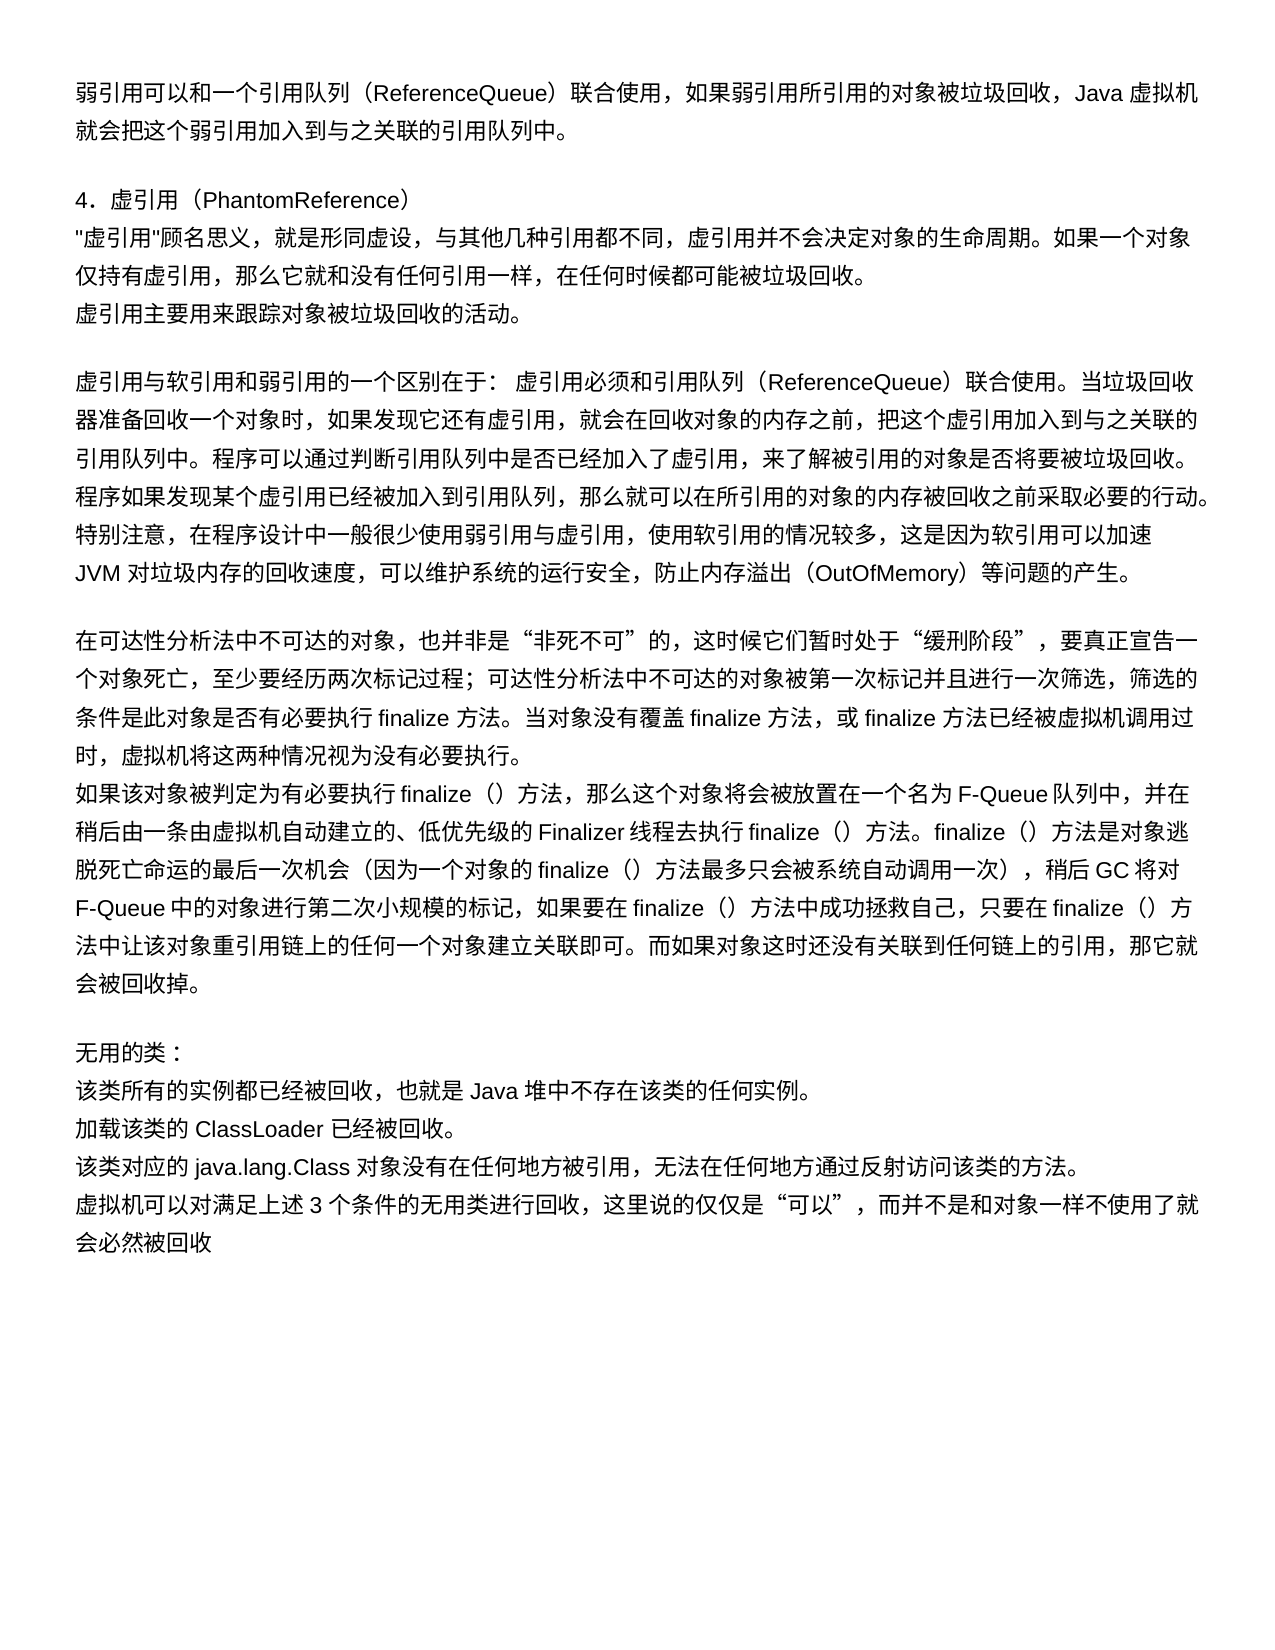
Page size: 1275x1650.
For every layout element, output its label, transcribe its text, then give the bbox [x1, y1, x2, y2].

text 弱引用可以和一个引用队列（ReferenceQueue）联合使用，如果弱引用所引用的对象被垃圾回收，Java 虚拟机就会把这个弱引用加入到与之关联的引用队列中。 [75, 75, 1200, 146]
text "虚引用"顾名思义，就是形同虚设，与其他几种引用都不同，虚引用并不会决定对象的生命周期。如果一个对象仅持有虚引用，那么它就和没有任何引用一样，在任何时候都可能被垃圾回收。 [75, 219, 1200, 291]
text 虚拟机可以对满足上述 3 个条件的无用类进行回收，这里说的仅仅是“可以”，而并不是和对象一样不使用了就会必然被回收 [75, 1187, 1200, 1258]
text 虚引用与软引用和弱引用的一个区别在于： 虚引用必须和引用队列（ReferenceQueue）联合使用。当垃圾回收器准备回收一个对象时，如果发现它还有虚引用，就会在回收对象的内存之前，把这个虚引用加入到与之关联的引用队列中。程序可以通过判断引用队列中是否已经加入了虚引用，来了解被引用的对象是否将要被垃圾回收。程序如果发现某个虚引用已经被加入到引用队列，那么就可以在所引用的对象的内存被回收之前采取必要的行动。特别注意，在程序设计中一般很少使用弱引用与虚引用，使用软引用的情况较多，这是因为软引用可以加速 JVM 对垃圾内存的回收速度，可以维护系统的运行安全，防止内存溢出（OutOfMemory）等问题的产生。 [75, 364, 1200, 588]
text 该类对应的 java.lang.Class 对象没有在任何地方被引用，无法在任何地方通过反射访问该类的方法。 [75, 1149, 1200, 1182]
text 该类所有的实例都已经被回收，也就是 Java 堆中不存在该类的任何实例。 [75, 1073, 1200, 1106]
text 加载该类的 ClassLoader 已经被回收。 [75, 1111, 1200, 1144]
text 如果该对象被判定为有必要执行finalize（）方法，那么这个对象将会被放置在一个名为F-Queue队列中，并在稍后由一条由虚拟机自动建立的、低优先级的Finalizer线程去执行finalize（）方法。finalize（）方法是对象逃脱死亡命运的最后一次机会（因为一个对象的finalize（）方法最多只会被系统自动调用一次），稍后GC将对F-Queue中的对象进行第二次小规模的标记，如果要在finalize（）方法中成功拯救自己，只要在finalize（）方法中让该对象重引用链上的任何一个对象建立关联即可。而如果对象这时还没有关联到任何链上的引用，那它就会被回收掉。 [75, 776, 1200, 999]
text 在可达性分析法中不可达的对象，也并非是“非死不可”的，这时候它们暂时处于“缓刑阶段”，要真正宣告一个对象死亡，至少要经历两次标记过程；可达性分析法中不可达的对象被第一次标记并且进行一次筛选，筛选的条件是此对象是否有必要执行 finalize 方法。当对象没有覆盖 finalize 方法，或 finalize 方法已经被虚拟机调用过时，虚拟机将这两种情况视为没有必要执行。 [75, 623, 1200, 771]
text 虚引用主要用来跟踪对象被垃圾回收的活动。 [75, 296, 1200, 329]
text 4．虚引用（PhantomReference） [75, 181, 1200, 215]
text 无用的类 ： [75, 1034, 1200, 1068]
